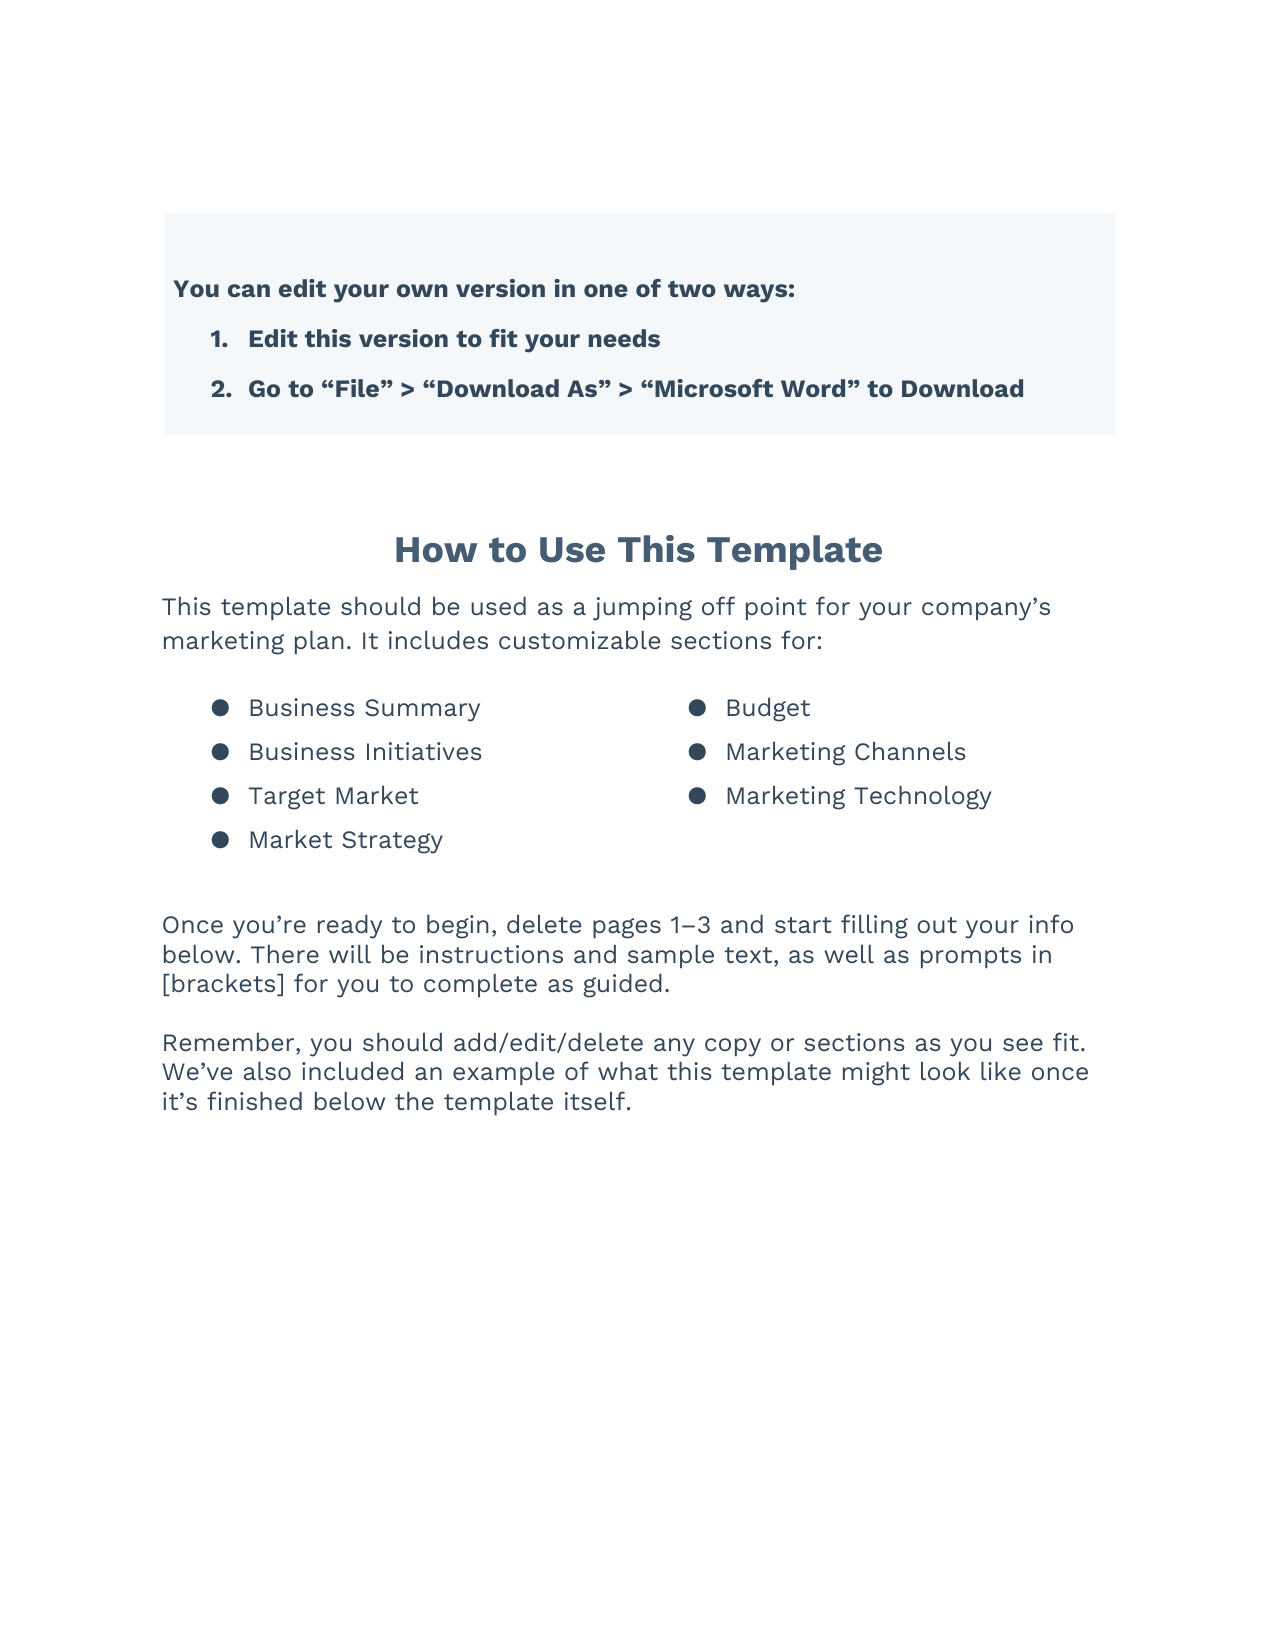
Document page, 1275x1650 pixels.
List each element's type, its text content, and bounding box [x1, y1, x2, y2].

table_cell How to Use This Template This template should be used as a jumping off point for your company’s marketing plan. It includes customizable sections for: Once you’re ready to begin, delete pages 1–3 and start filling out your info below. There will be instructions and sample text, as well as prompts in [brackets] for you to complete as guided. Remember, you should add/edit/delete any copy or sections as you see fit. We’ve also included an example of what this template might look like once it’s finished below the template itself. [152, 450, 1125, 1156]
table_header [152, 152, 1125, 447]
